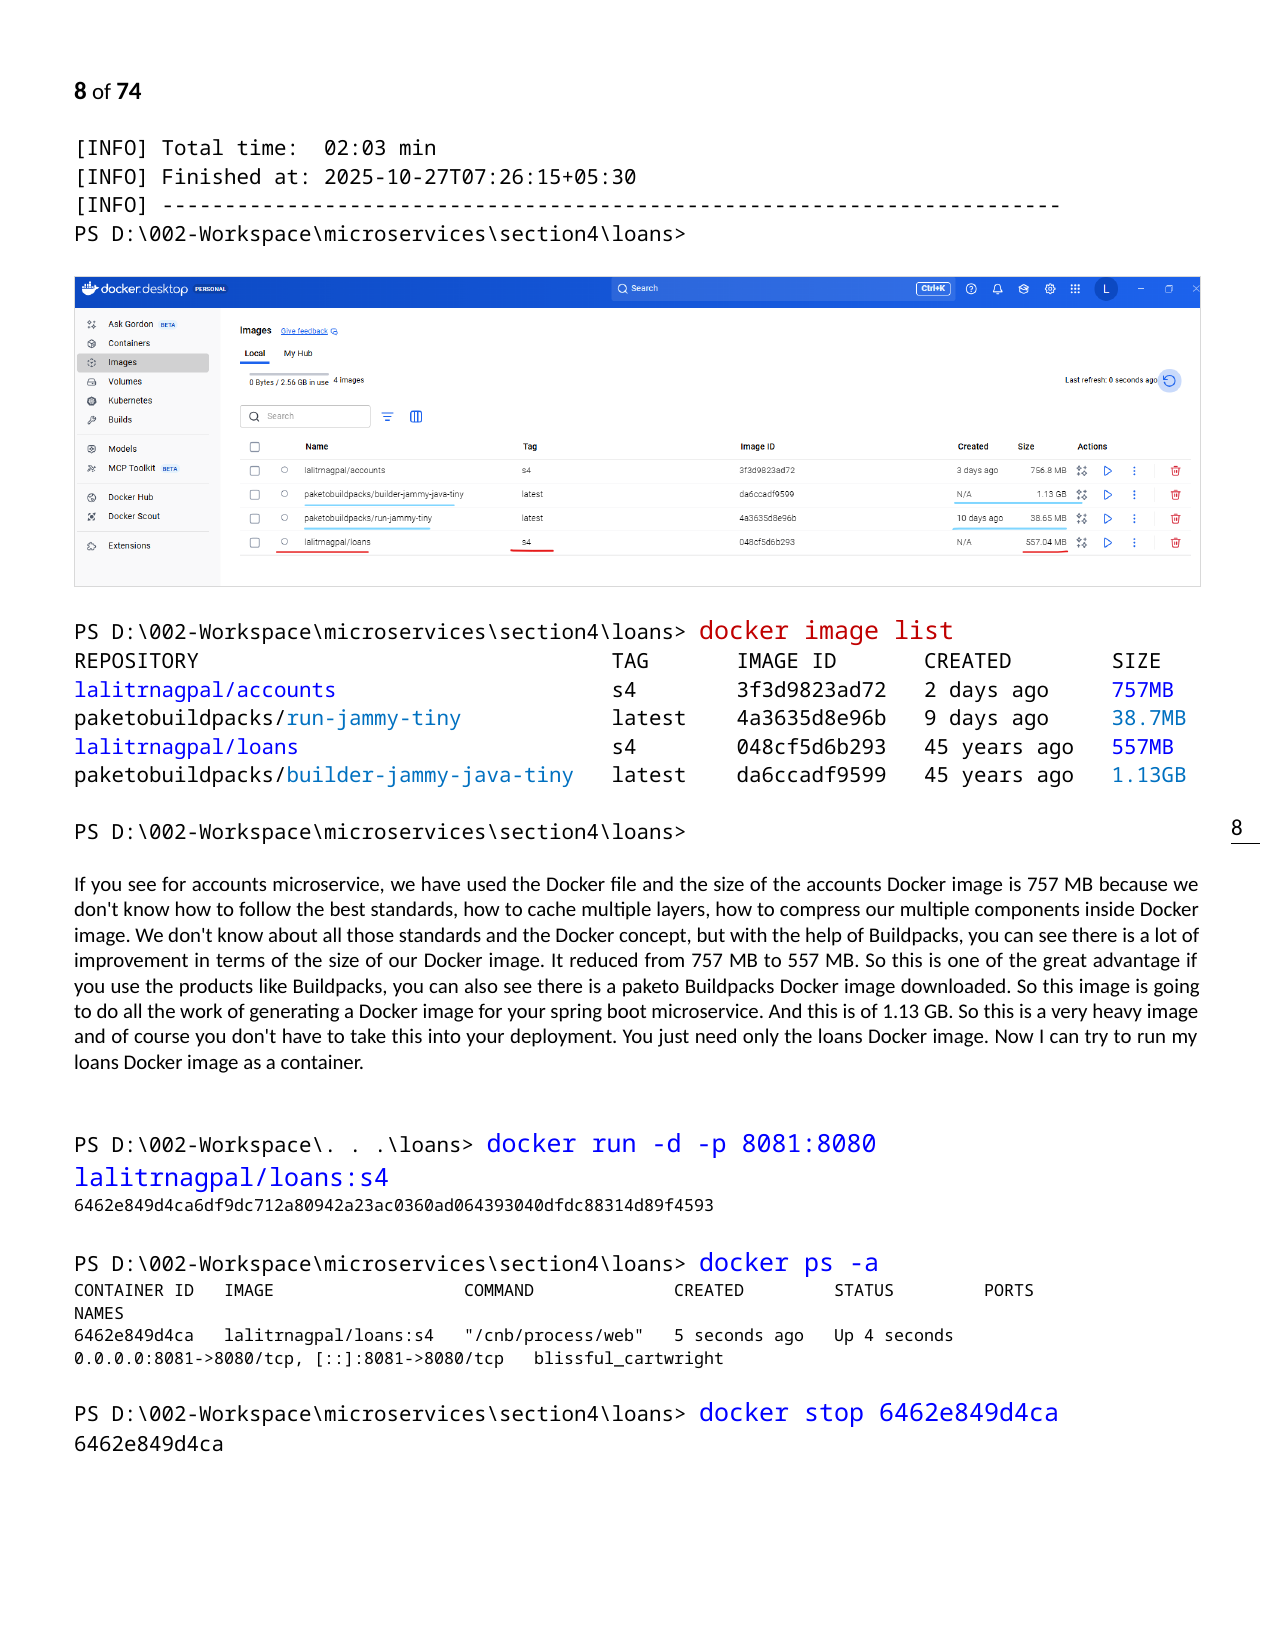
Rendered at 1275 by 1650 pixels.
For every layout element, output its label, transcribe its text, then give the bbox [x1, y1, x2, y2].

text 6462e849d4ca [74, 1429, 1201, 1457]
text [INFO] Finished at: 2025-10-27T07:26:15+05:30 [74, 162, 1201, 190]
text paketobuildpacks/builder-jammy-java-tiny latest da6ccadf9599 45 years ago 1.13GB [74, 760, 1201, 789]
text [74, 190, 1201, 219]
text PS D:\002-Workspace\microservices\section4\loans> docker ps -a [74, 1244, 1201, 1279]
text PS D:\002-Workspace\microservices\section4\loans> [74, 817, 1201, 846]
text CONTAINER ID IMAGE COMMAND CREATED STATUS PORTS NAMES [74, 1279, 1201, 1324]
text PS D:\002-Workspace\. . .\loans> docker run -d -p 8081:8080 lalitrnagpal/loans:s4 [74, 1125, 1201, 1193]
text PS D:\002-Workspace\microservices\section4\loans> docker stop 6462e849d4ca [74, 1395, 1201, 1429]
text REPOSITORY TAG IMAGE ID CREATED SIZE [74, 647, 1201, 675]
picture [75, 277, 1200, 586]
text lalitrnagpal/accounts s4 3f3d9823ad72 2 days ago 757MB [74, 675, 1201, 703]
text If you see for accounts microservice, we have used the Docker file and the size of the accounts Docker image is 757 MB because we don't know how to follow the best standards, how to cache multiple layers, how to compress our multiple components inside Docker image. We don't know about all those standards and the Docker concept, but with the help of Buildpacks, you can see there is a lot of improvement in terms of the size of our Docker image. It reduced from 757 MB to 557 MB. So this is one of the great advantage if you use the products like Buildpacks, you can also see there is a paketo Buildpacks Docker image downloaded. So this image is going to do all the work of generating a Docker image for your spring boot microservice. And this is of 1.13 GB. So this is a very heavy image and of course you don't have to take this into your deployment. You just need only the loans Docker image. Now I can try to run my loans Docker image as a container. [74, 871, 1201, 1074]
text lalitrnagpal/loans s4 048cf5d6b293 45 years ago 557MB [74, 732, 1201, 760]
text 6462e849d4ca6df9dc712a80942a23ac0360ad064393040dfdc88314d89f4593 [74, 1193, 1201, 1216]
text PS D:\002-Workspace\microservices\section4\loans> [74, 219, 1201, 247]
text PS D:\002-Workspace\microservices\section4\loans> docker image list [74, 613, 1201, 647]
text 6462e849d4ca lalitrnagpal/loans:s4 "/cnb/process/web" 5 seconds ago Up 4 seconds 0.0.0.0:8081->8080/tcp, [::]:8081->8080/tcp blissful_cartwright [74, 1324, 1201, 1369]
text paketobuildpacks/run-jammy-tiny latest 4a3635d8e96b 9 days ago 38.7MB [74, 703, 1201, 732]
text [INFO] Total time: 02:03 min [74, 133, 1201, 162]
